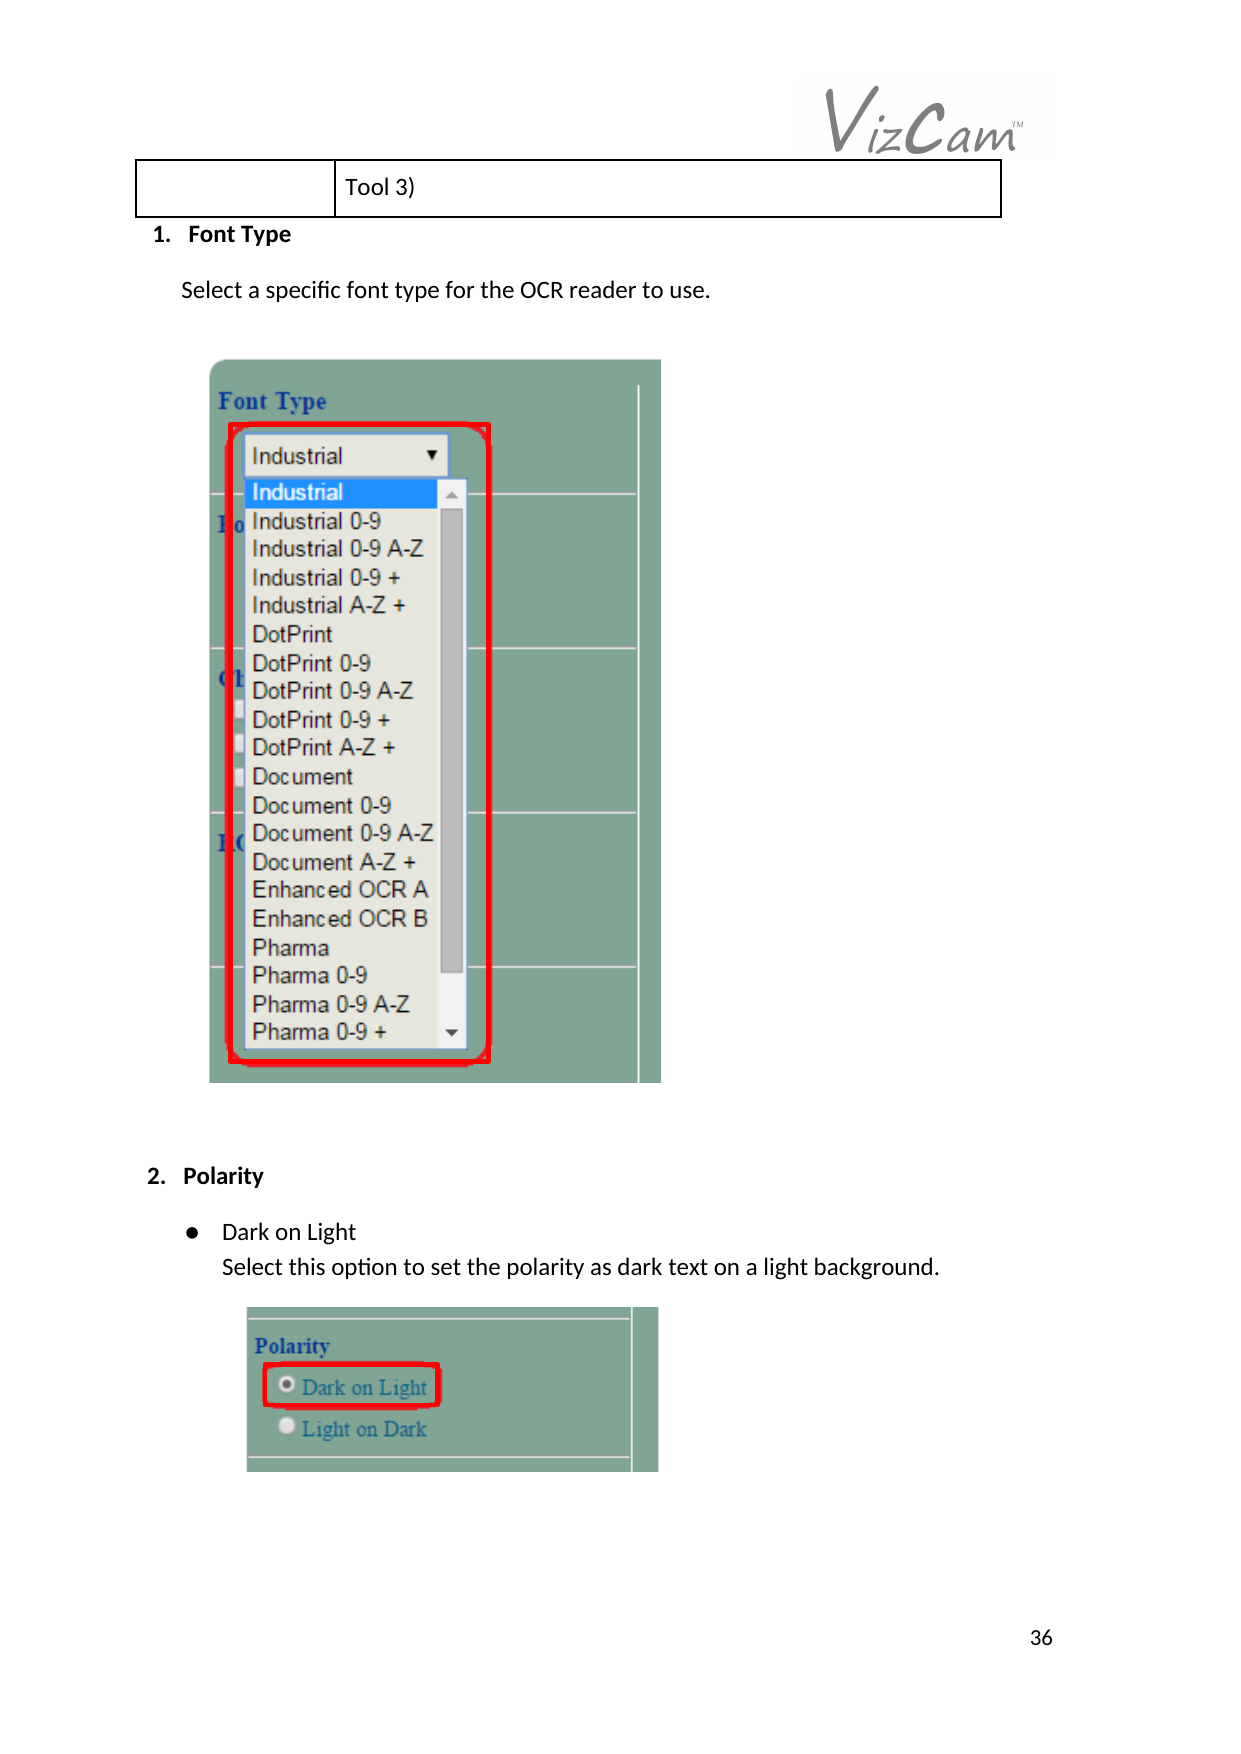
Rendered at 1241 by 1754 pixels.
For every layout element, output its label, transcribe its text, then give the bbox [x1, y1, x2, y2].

text 2. Polarity [147, 1160, 1053, 1191]
text Select this option to set the polarity as dark text on a light background. [147, 1251, 1053, 1282]
table_cell 10 [137, 161, 334, 216]
list Dark on Light [184, 1216, 1053, 1247]
picture [184, 330, 662, 1083]
picture [798, 75, 1053, 160]
text Select a specific font type for the OCR reader to use. [181, 274, 1053, 304]
picture [221, 1307, 659, 1472]
table_cell Changing of OCR tool number (e.g. OCR tool 1, OCR Tool 2, OCR Tool 3) [336, 161, 1000, 216]
text 1. Font Type [147, 218, 1053, 249]
